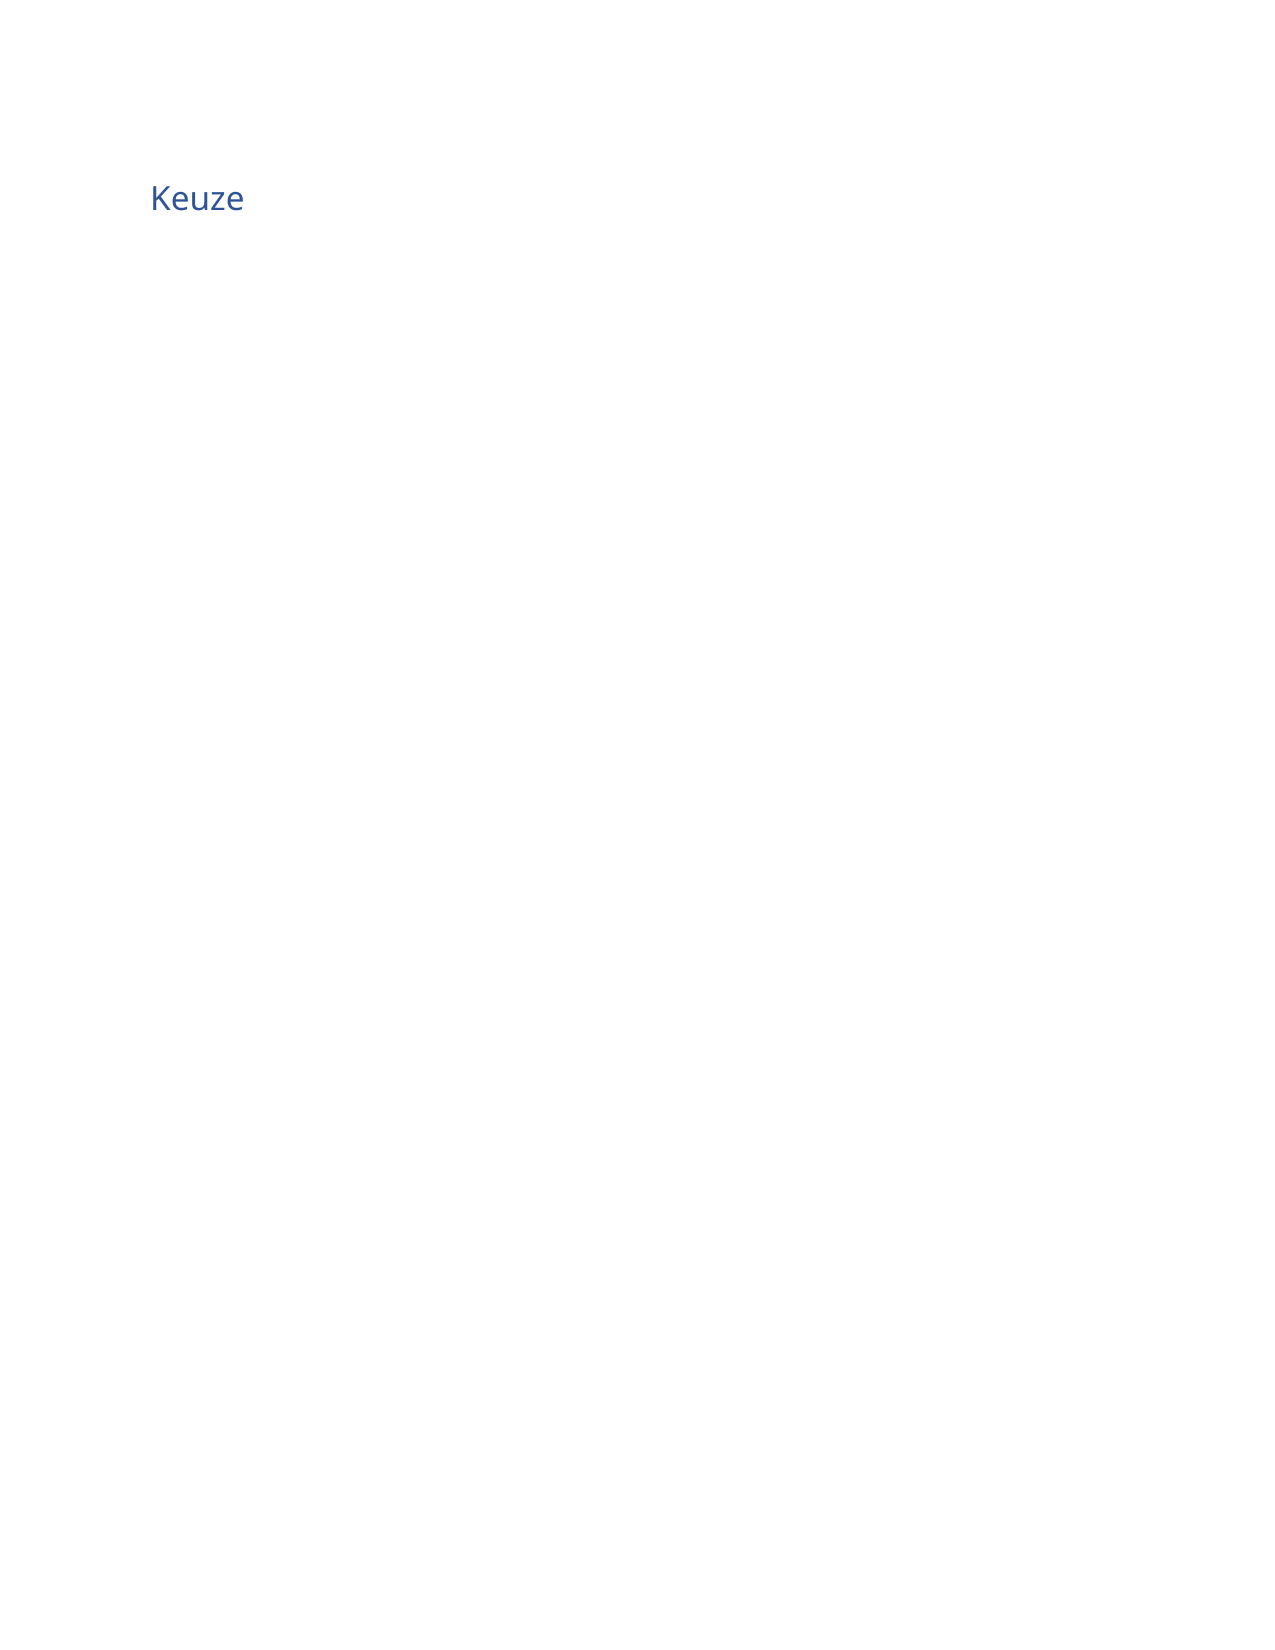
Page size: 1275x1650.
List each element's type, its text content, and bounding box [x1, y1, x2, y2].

subtitle Keuze [150, 175, 1125, 220]
